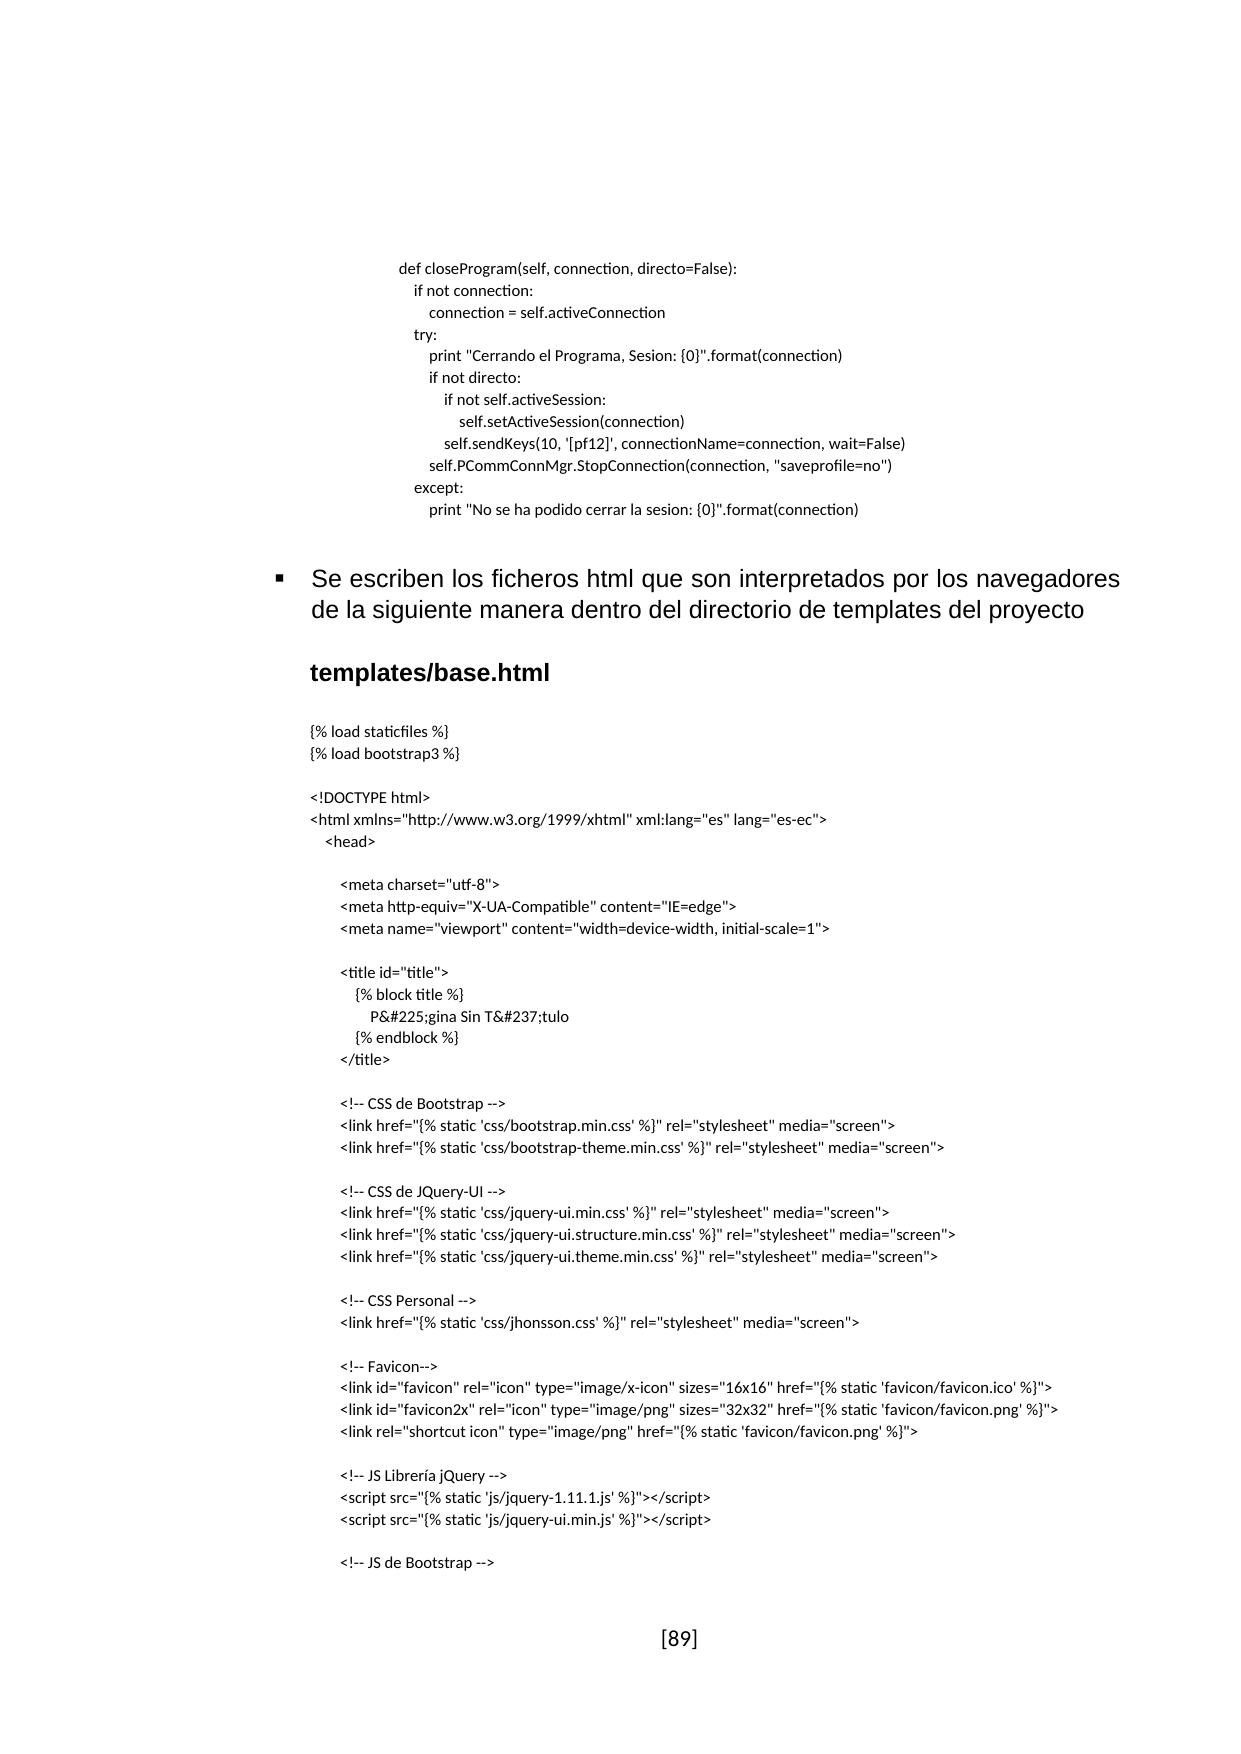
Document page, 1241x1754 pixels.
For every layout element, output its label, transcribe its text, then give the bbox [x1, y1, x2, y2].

text print "Cerrando el Programa, Sesion: {0}".format(connection) [384, 346, 1122, 366]
list Se escriben los ficheros html que son interpretados por los navegadores de la siguiente manera dentro del directorio de templates del proyecto [274, 564, 1122, 624]
text self.PCommConnMgr.StopConnection(connection, "saveprofile=no") [384, 455, 1122, 475]
text <meta name="viewport" content="width=device-width, initial-scale=1"> [310, 918, 1122, 939]
text if not self.activeSession: [384, 389, 1122, 410]
text <link id="favicon2x" rel="icon" type="image/png" sizes="32x32" href="{% static 'favicon/favicon.png' %}"> [310, 1400, 1122, 1420]
text <!-- CSS de Bootstrap --> [310, 1093, 1122, 1114]
text <!-- CSS Personal --> [310, 1290, 1122, 1311]
text <!-- JS Librería jQuery --> [310, 1465, 1122, 1486]
text <!DOCTYPE html> [310, 787, 1122, 807]
text <link rel="shortcut icon" type="image/png" href="{% static 'favicon/favicon.png' %}"> [310, 1422, 1122, 1442]
text {% load staticfiles %} [310, 722, 1122, 742]
text except: [384, 477, 1122, 497]
text <link href="{% static 'css/bootstrap.min.css' %}" rel="stylesheet" media="screen"> [310, 1115, 1122, 1136]
text <meta http-equiv="X-UA-Compatible" content="IE=edge"> [310, 897, 1122, 917]
text <meta charset="utf-8"> [310, 875, 1122, 895]
text connection = self.activeConnection [384, 302, 1122, 322]
text {% block title %} [310, 984, 1122, 1004]
text <!-- Favicon--> [310, 1356, 1122, 1376]
text self.sendKeys(10, '[pf12]', connectionName=connection, wait=False) [384, 433, 1122, 453]
text <link href="{% static 'css/jquery-ui.min.css' %}" rel="stylesheet" media="screen"> [310, 1203, 1122, 1223]
text {% load bootstrap3 %} [310, 743, 1122, 764]
text <html xmlns="http://www.w3.org/1999/xhtml" xml:lang="es" lang="es-ec"> [310, 809, 1122, 829]
text try: [384, 324, 1122, 344]
text if not directo: [384, 367, 1122, 388]
text <script src="{% static 'js/jquery-1.11.1.js' %}"></script> [310, 1487, 1122, 1507]
text <link href="{% static 'css/jquery-ui.structure.min.css' %}" rel="stylesheet" media="screen"> [310, 1225, 1122, 1245]
text <link href="{% static 'css/jhonsson.css' %}" rel="stylesheet" media="screen"> [310, 1312, 1122, 1332]
text if not connection: [384, 280, 1122, 300]
text <!-- CSS de JQuery-UI --> [310, 1181, 1122, 1201]
text print "No se ha podido cerrar la sesion: {0}".format(connection) [384, 499, 1122, 519]
text {% endblock %} [310, 1028, 1122, 1048]
text <link href="{% static 'css/bootstrap-theme.min.css' %}" rel="stylesheet" media="screen"> [310, 1137, 1122, 1157]
text self.setActiveSession(connection) [384, 411, 1122, 432]
text templates/base.html [310, 658, 1122, 686]
text </title> [310, 1050, 1122, 1070]
text <link id="favicon" rel="icon" type="image/x-icon" sizes="16x16" href="{% static 'favicon/favicon.ico' %}"> [310, 1378, 1122, 1398]
text <!-- JS de Bootstrap --> [310, 1553, 1122, 1573]
text <head> [310, 831, 1122, 851]
text <title id="title"> [310, 962, 1122, 982]
text def closeProgram(self, connection, directo=False): [384, 258, 1122, 278]
text <link href="{% static 'css/jquery-ui.theme.min.css' %}" rel="stylesheet" media="screen"> [310, 1247, 1122, 1267]
text P&#225;gina Sin T&#237;tulo [310, 1006, 1122, 1026]
text <script src="{% static 'js/jquery-ui.min.js' %}"></script> [310, 1509, 1122, 1529]
